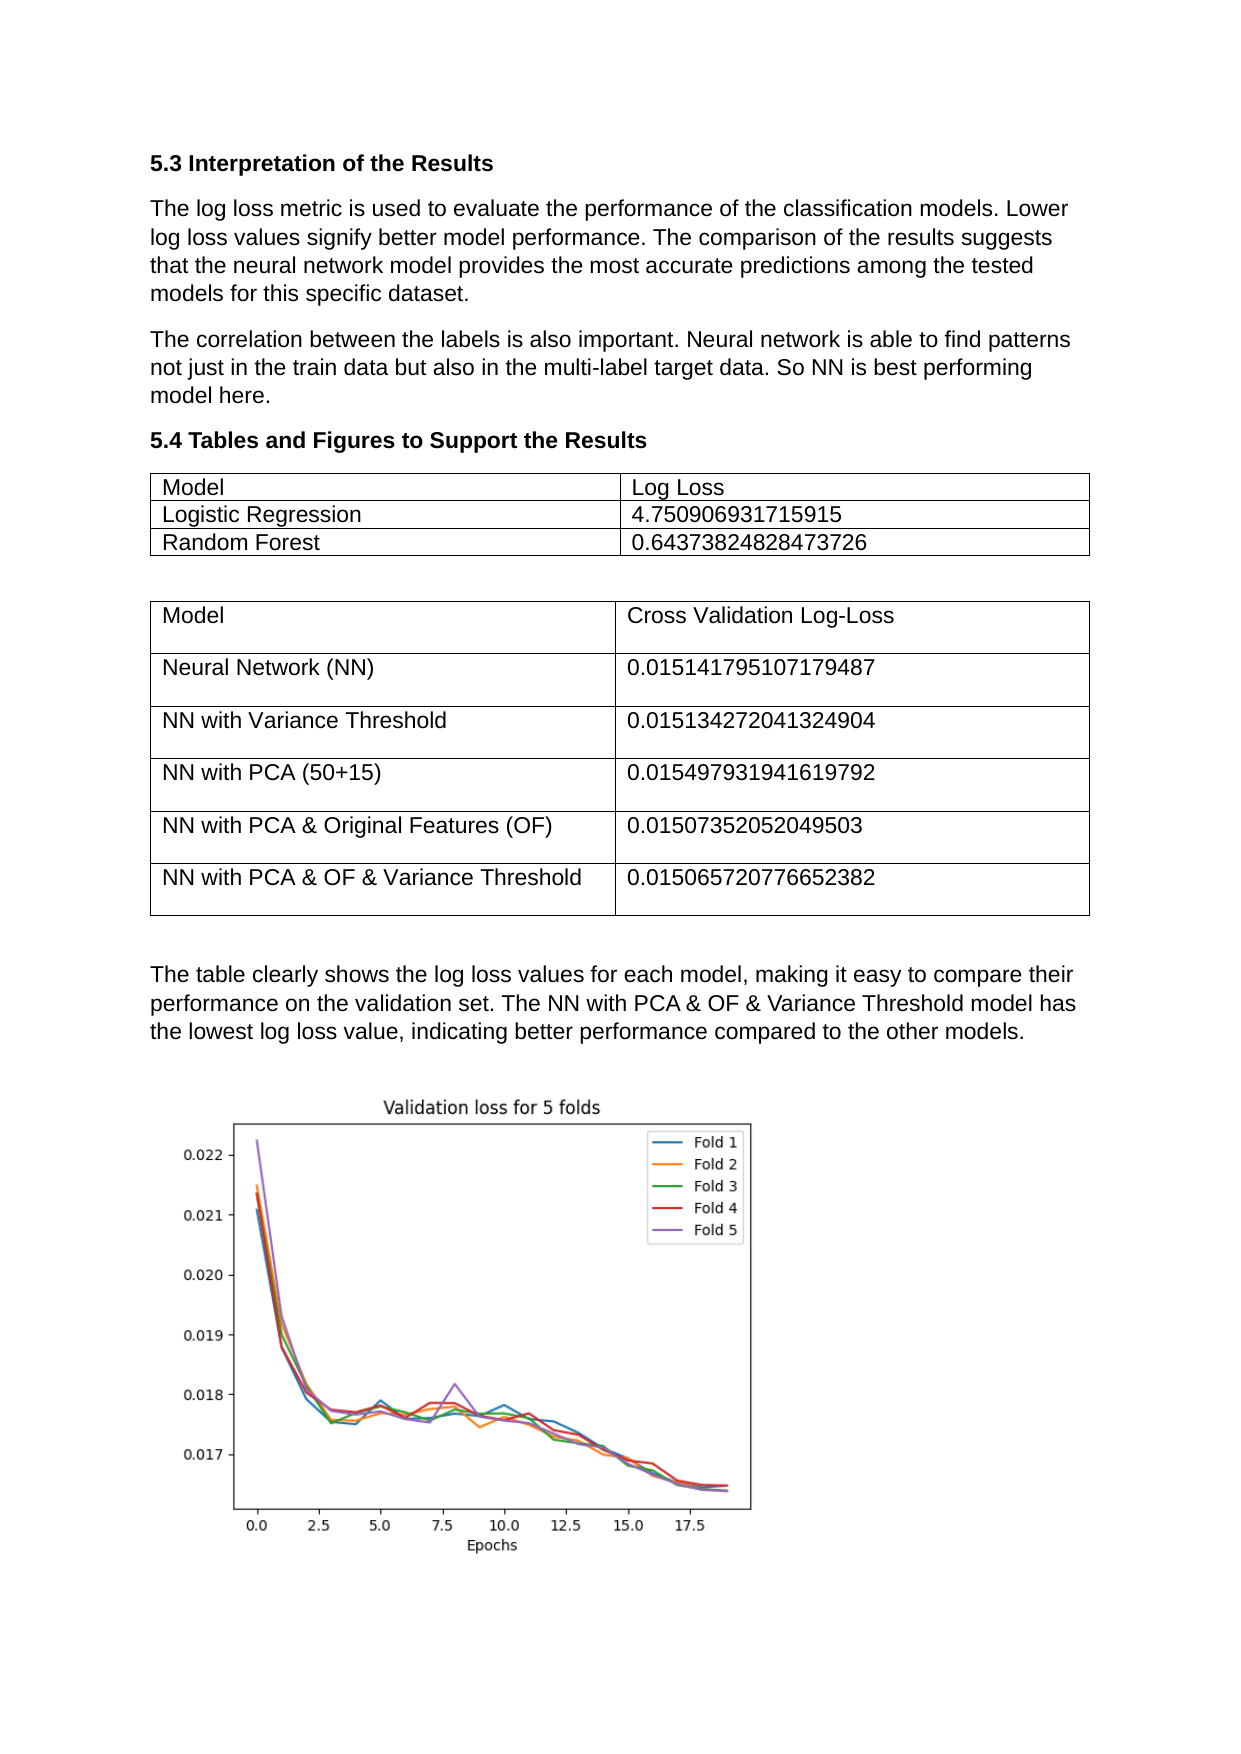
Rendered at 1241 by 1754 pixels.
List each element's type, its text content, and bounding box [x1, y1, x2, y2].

table_header Model [151, 602, 615, 653]
table_header Cross Validation Log-Loss [616, 602, 1089, 653]
table_cell 0.015141795107179487 [616, 654, 1089, 706]
text 5.4 Tables and Figures to Support the Results [150, 427, 1090, 454]
table_header Log Loss [621, 474, 1089, 500]
table_cell 0.015134272041324904 [616, 707, 1089, 758]
table_cell Neural Network (NN) [151, 654, 615, 706]
text The correlation between the labels is also important. Neural network is able to find patterns not just in the train data but also in the multi-label target data. So NN is best performing model here. [150, 326, 1090, 409]
table_cell 0.015497931941619792 [616, 759, 1089, 811]
table_cell 0.015065720776652382 [616, 864, 1089, 915]
picture [150, 1063, 817, 1564]
table_cell NN with PCA & OF & Variance Threshold [151, 864, 615, 915]
table_cell NN with PCA & Original Features (OF) [151, 812, 615, 863]
text 5.3 Interpretation of the Results [150, 150, 1090, 176]
text The table clearly shows the log loss values for each model, making it easy to compare their performance on the validation set. The NN with PCA & OF & Variance Threshold model has the lowest log loss value, indicating better performance compared to the other models. [150, 961, 1090, 1045]
table_cell NN with PCA (50+15) [151, 759, 615, 811]
table_cell 4.750906931715915 [621, 501, 1089, 527]
table_cell NN with Variance Threshold [151, 707, 615, 758]
table_cell Logistic Regression [151, 501, 620, 527]
table_cell Random Forest [151, 529, 620, 555]
text The log loss metric is used to evaluate the performance of the classification models. Lower log loss values signify better model performance. The comparison of the results suggests that the neural network model provides the most accurate predictions among the tested models for this specific dataset. [150, 195, 1090, 307]
table_header Model [151, 474, 620, 500]
table_cell 0.01507352052049503 [616, 812, 1089, 863]
table_cell 0.64373824828473726 [621, 529, 1089, 555]
